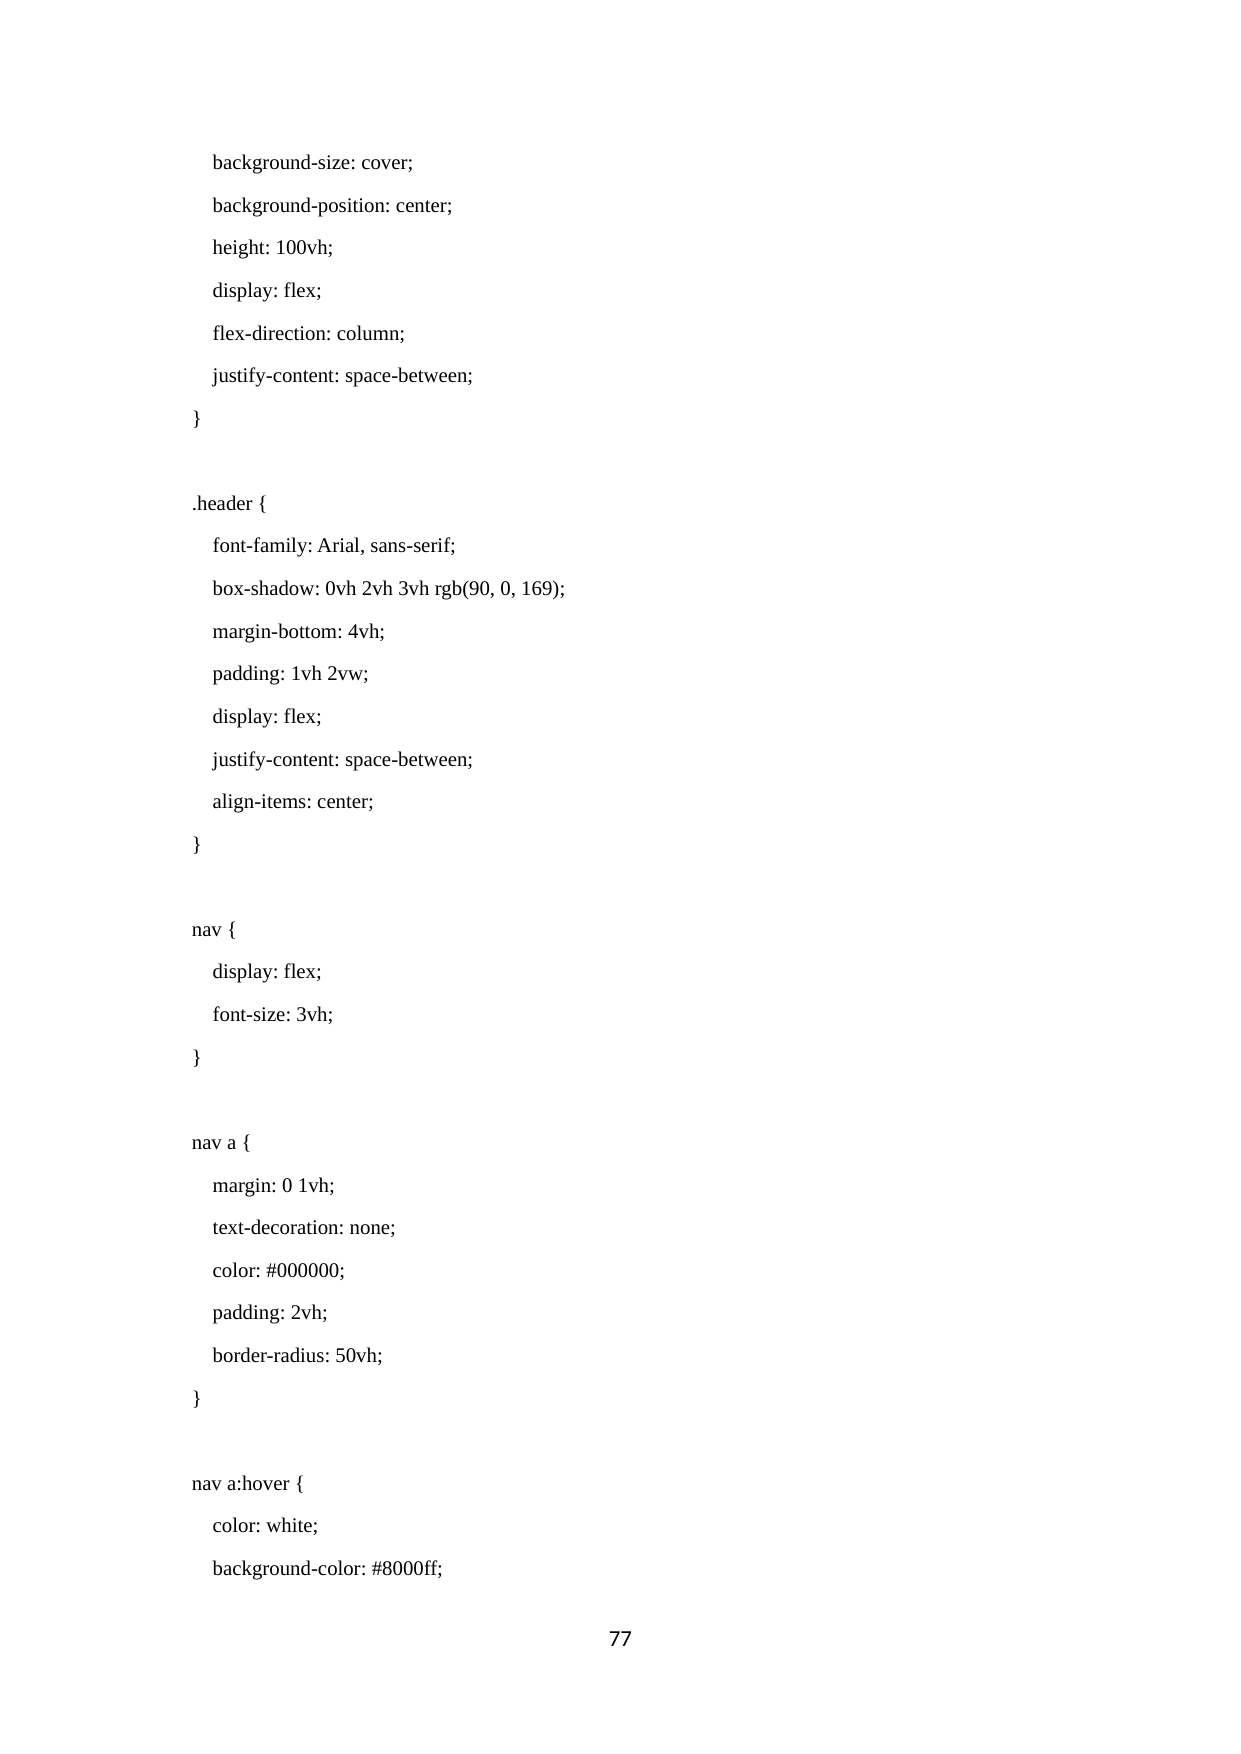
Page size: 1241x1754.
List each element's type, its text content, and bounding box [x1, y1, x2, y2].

text display: flex; [150, 704, 1090, 728]
text .header { [150, 491, 1090, 515]
text } [150, 1045, 1090, 1069]
text } [150, 1386, 1090, 1409]
text nav a { [150, 1130, 1090, 1154]
text text-decoration: none; [150, 1215, 1090, 1239]
text box-shadow: 0vh 2vh 3vh rgb(90, 0, 169); [150, 576, 1090, 600]
text display: flex; [150, 959, 1090, 983]
text flex-direction: column; [150, 320, 1090, 344]
text font-family: Arial, sans-serif; [150, 533, 1090, 557]
text font-size: 3vh; [150, 1002, 1090, 1026]
text nav { [150, 917, 1090, 941]
text margin: 0 1vh; [150, 1172, 1090, 1197]
text } [150, 832, 1090, 856]
text color: white; [150, 1513, 1090, 1537]
text padding: 2vh; [150, 1300, 1090, 1324]
text border-radius: 50vh; [150, 1343, 1090, 1367]
text background-size: cover; [150, 150, 1090, 174]
text nav a:hover { [150, 1471, 1090, 1495]
text color: #000000; [150, 1258, 1090, 1282]
text justify-content: space-between; [150, 363, 1090, 387]
text padding: 1vh 2vw; [150, 661, 1090, 685]
text display: flex; [150, 278, 1090, 302]
text margin-bottom: 4vh; [150, 619, 1090, 643]
text background-position: center; [150, 193, 1090, 217]
text align-items: center; [150, 789, 1090, 813]
text justify-content: space-between; [150, 746, 1090, 771]
text } [150, 406, 1090, 430]
text background-color: #8000ff; [150, 1556, 1090, 1580]
text height: 100vh; [150, 235, 1090, 259]
